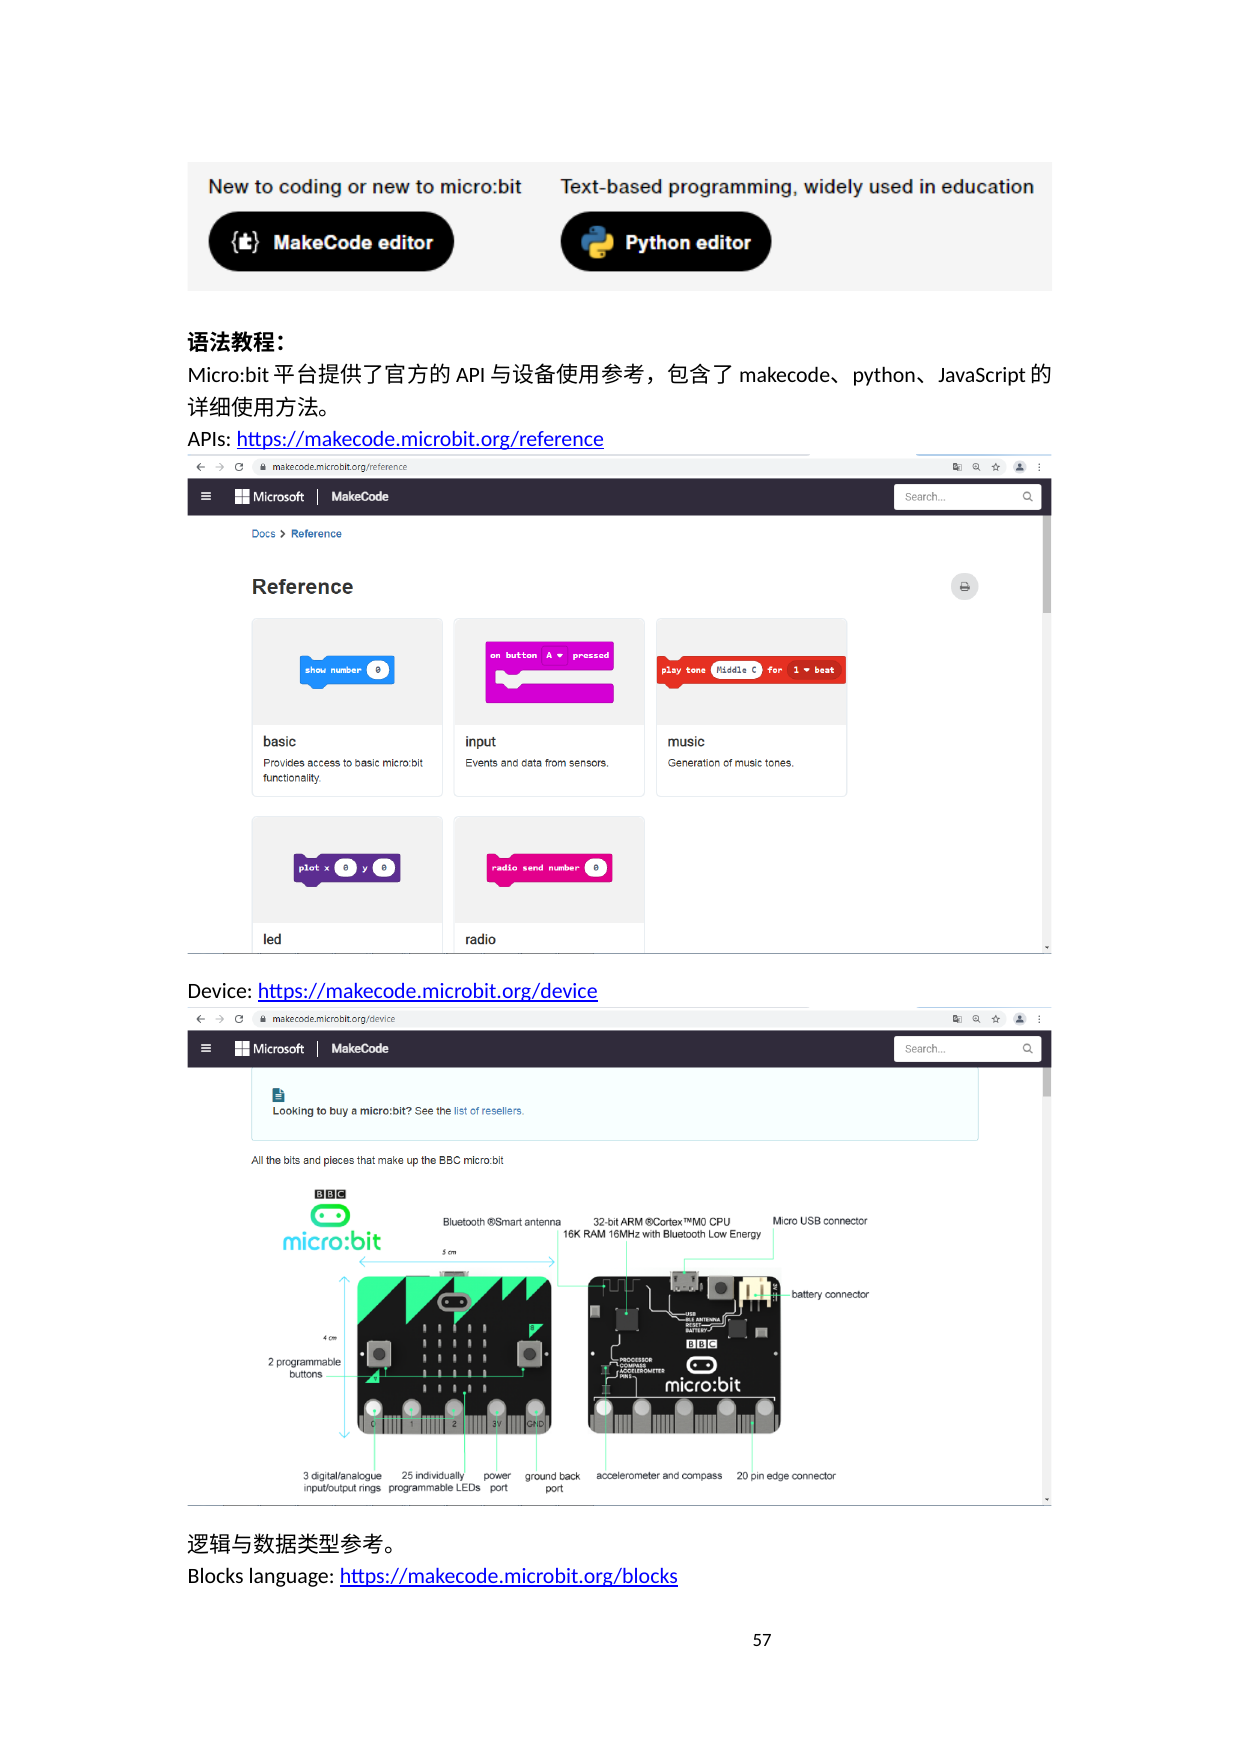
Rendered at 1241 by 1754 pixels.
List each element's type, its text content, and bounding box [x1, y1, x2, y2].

text Blocks language: https://makecode.microbit.org/blocks [187, 1559, 1053, 1592]
picture [187, 162, 1053, 291]
text 语法教程： [187, 324, 1053, 357]
text 逻辑与数据类型参考。 [187, 1527, 1053, 1559]
text APIs: https://makecode.microbit.org/reference [187, 422, 1053, 454]
text Device: https://makecode.microbit.org/device [187, 974, 1053, 1007]
picture [187, 454, 1052, 954]
text Micro:bit平台提供了官方的API与设备使用参考，包含了makecode、python、JavaScript的详细使用方法。 [187, 357, 1053, 422]
picture [187, 1007, 1052, 1506]
